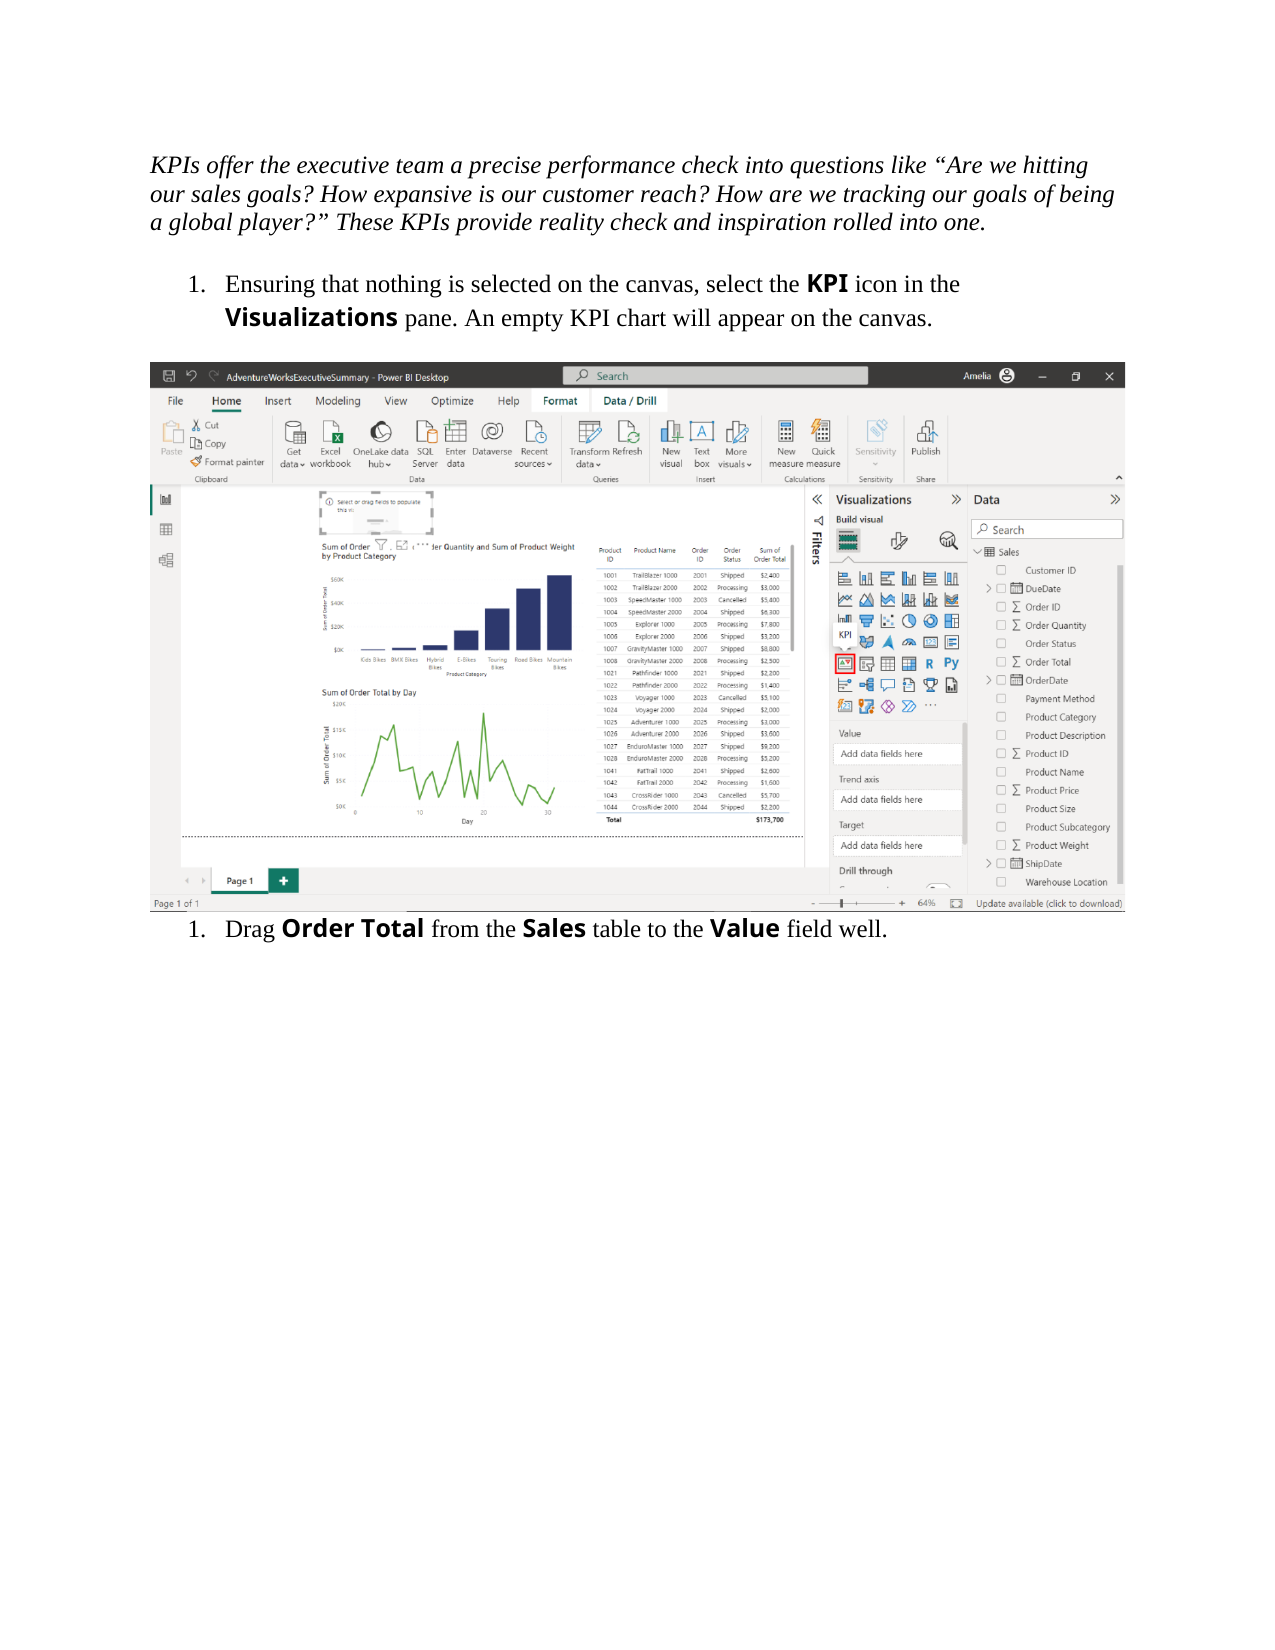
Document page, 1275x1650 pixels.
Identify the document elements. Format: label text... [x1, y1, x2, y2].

list Drag Order Total from the Sales table to the Value field well. [187, 912, 1125, 945]
list Ensuring that nothing is selected on the canvas, select the KPI icon in the Visualizations pane. An empty KPI chart will appear on the canvas. [187, 265, 1125, 333]
picture [150, 362, 1125, 912]
text KPIs offer the executive team a precise performance check into questions like “Are we hitting our sales goals? How expansive is our customer reach? How are we tracking our goals of being a global player?” These KPIs provide reality check and inspiration rolled into one. [150, 150, 1125, 236]
